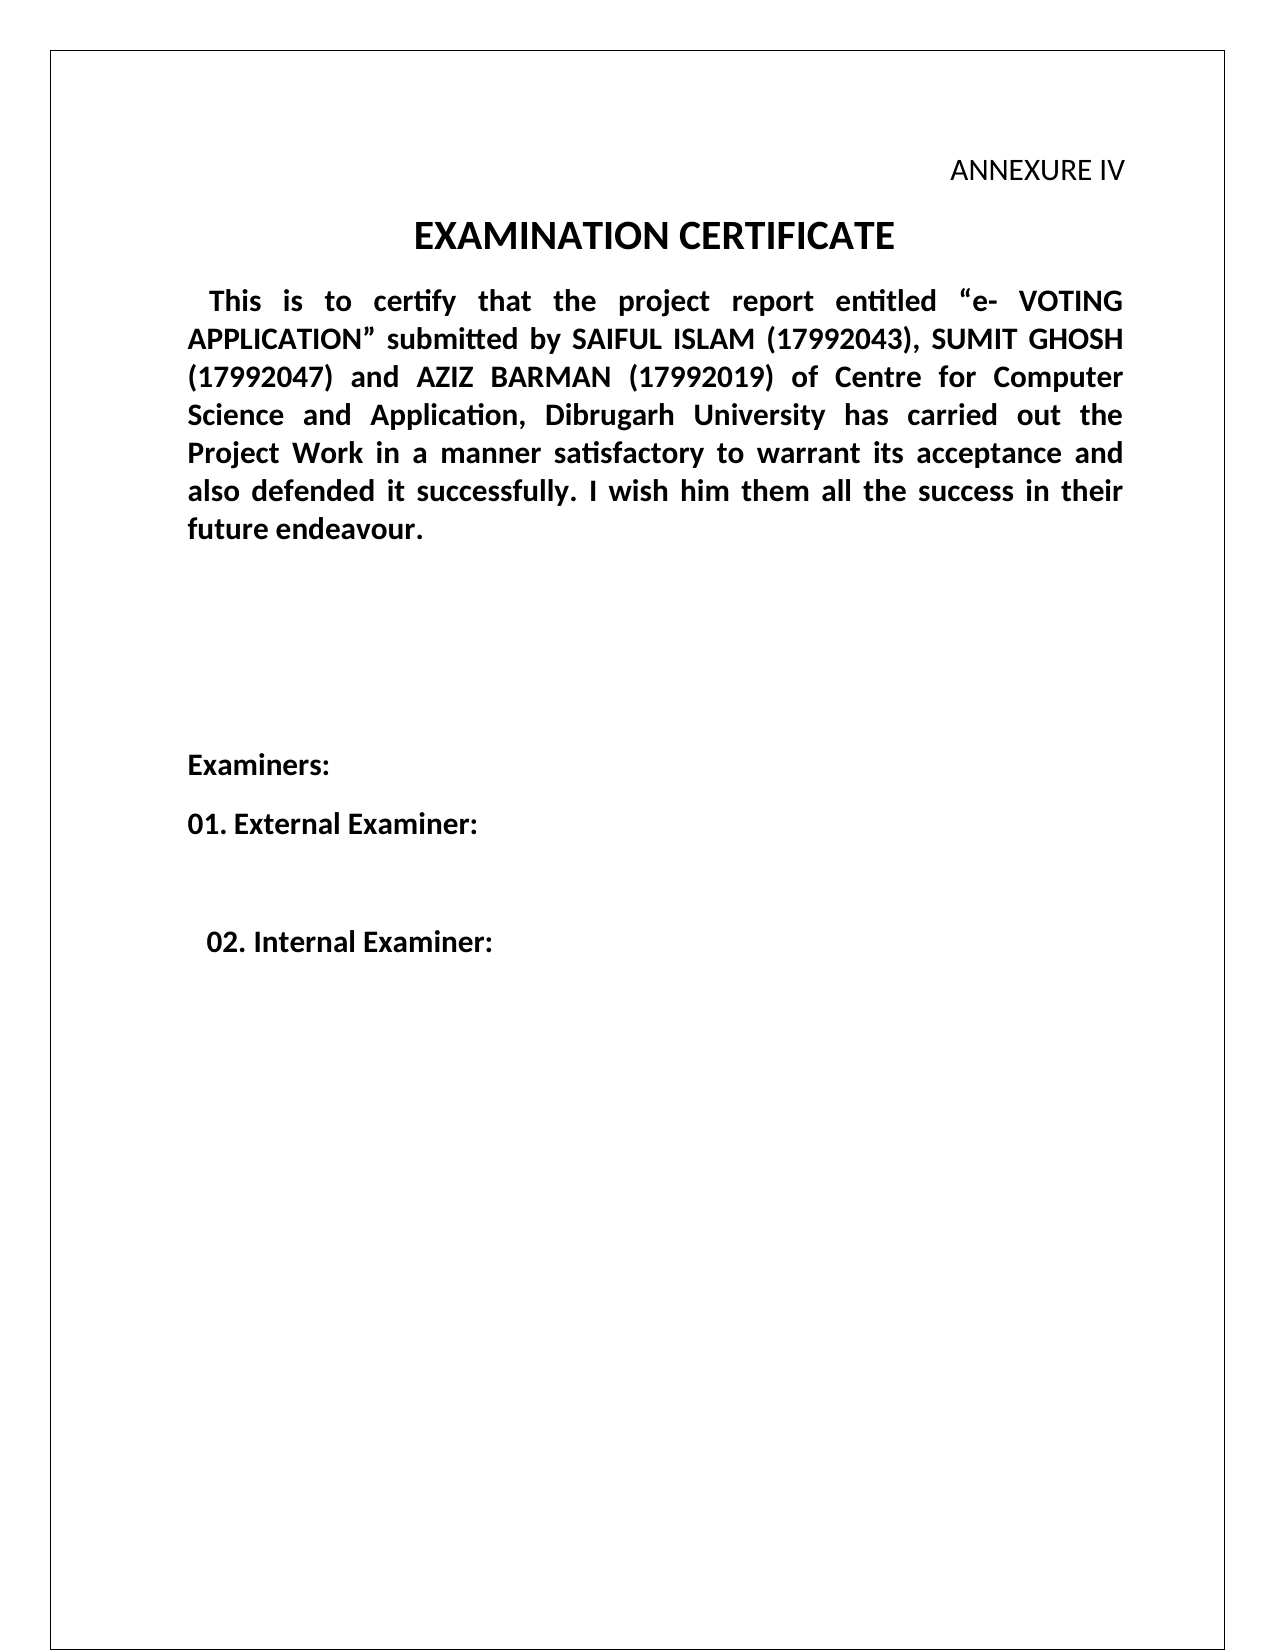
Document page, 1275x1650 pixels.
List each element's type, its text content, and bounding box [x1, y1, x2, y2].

text 02. Internal Examiner: [150, 922, 1125, 960]
text This is to certify that the project report entitled “e- VOTING APPLICATION” submitted by SAIFUL ISLAM (17992043), SUMIT GHOSH (17992047) and AZIZ BARMAN (17992019) of Centre for Computer Science and Application, Dibrugarh University has carried out the Project Work in a manner satisfactory to warrant its acceptance and also defended it successfully. I wish him them all the success in their future endeavour. [187, 281, 1125, 547]
text Examiners: [187, 745, 1125, 783]
list External Examiner: [187, 804, 1125, 842]
text EXAMINATION CERTIFICATE [150, 209, 1125, 260]
text ANNEXURE IV [187, 150, 1125, 188]
